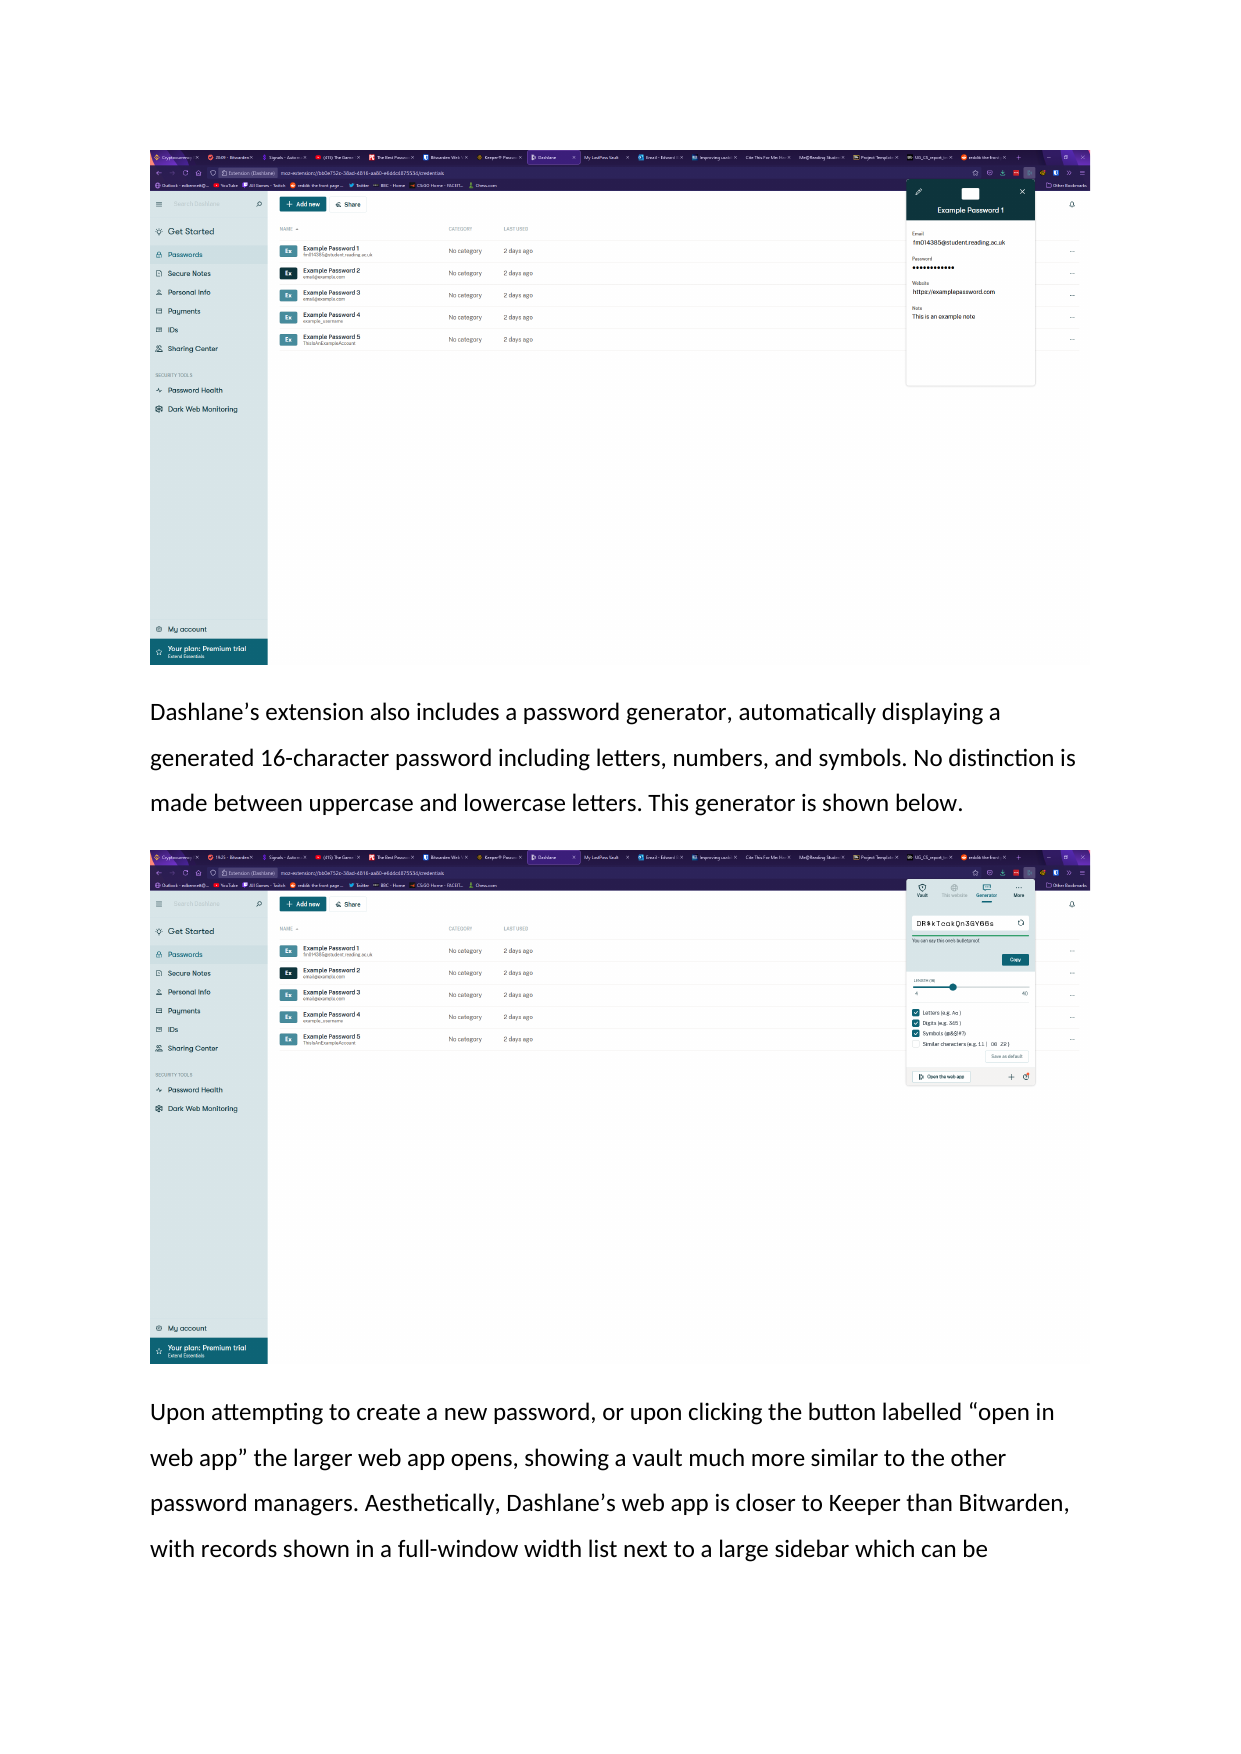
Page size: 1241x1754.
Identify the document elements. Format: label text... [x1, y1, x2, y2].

picture [150, 150, 1091, 665]
text Dashlane’s extension also includes a password generator, automatically displaying a generated 16-character password including letters, numbers, and symbols. No distinction is made between uppercase and lowercase letters. This generator is shown below. [150, 696, 1090, 818]
picture [150, 850, 1091, 1364]
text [150, 1396, 1090, 1564]
